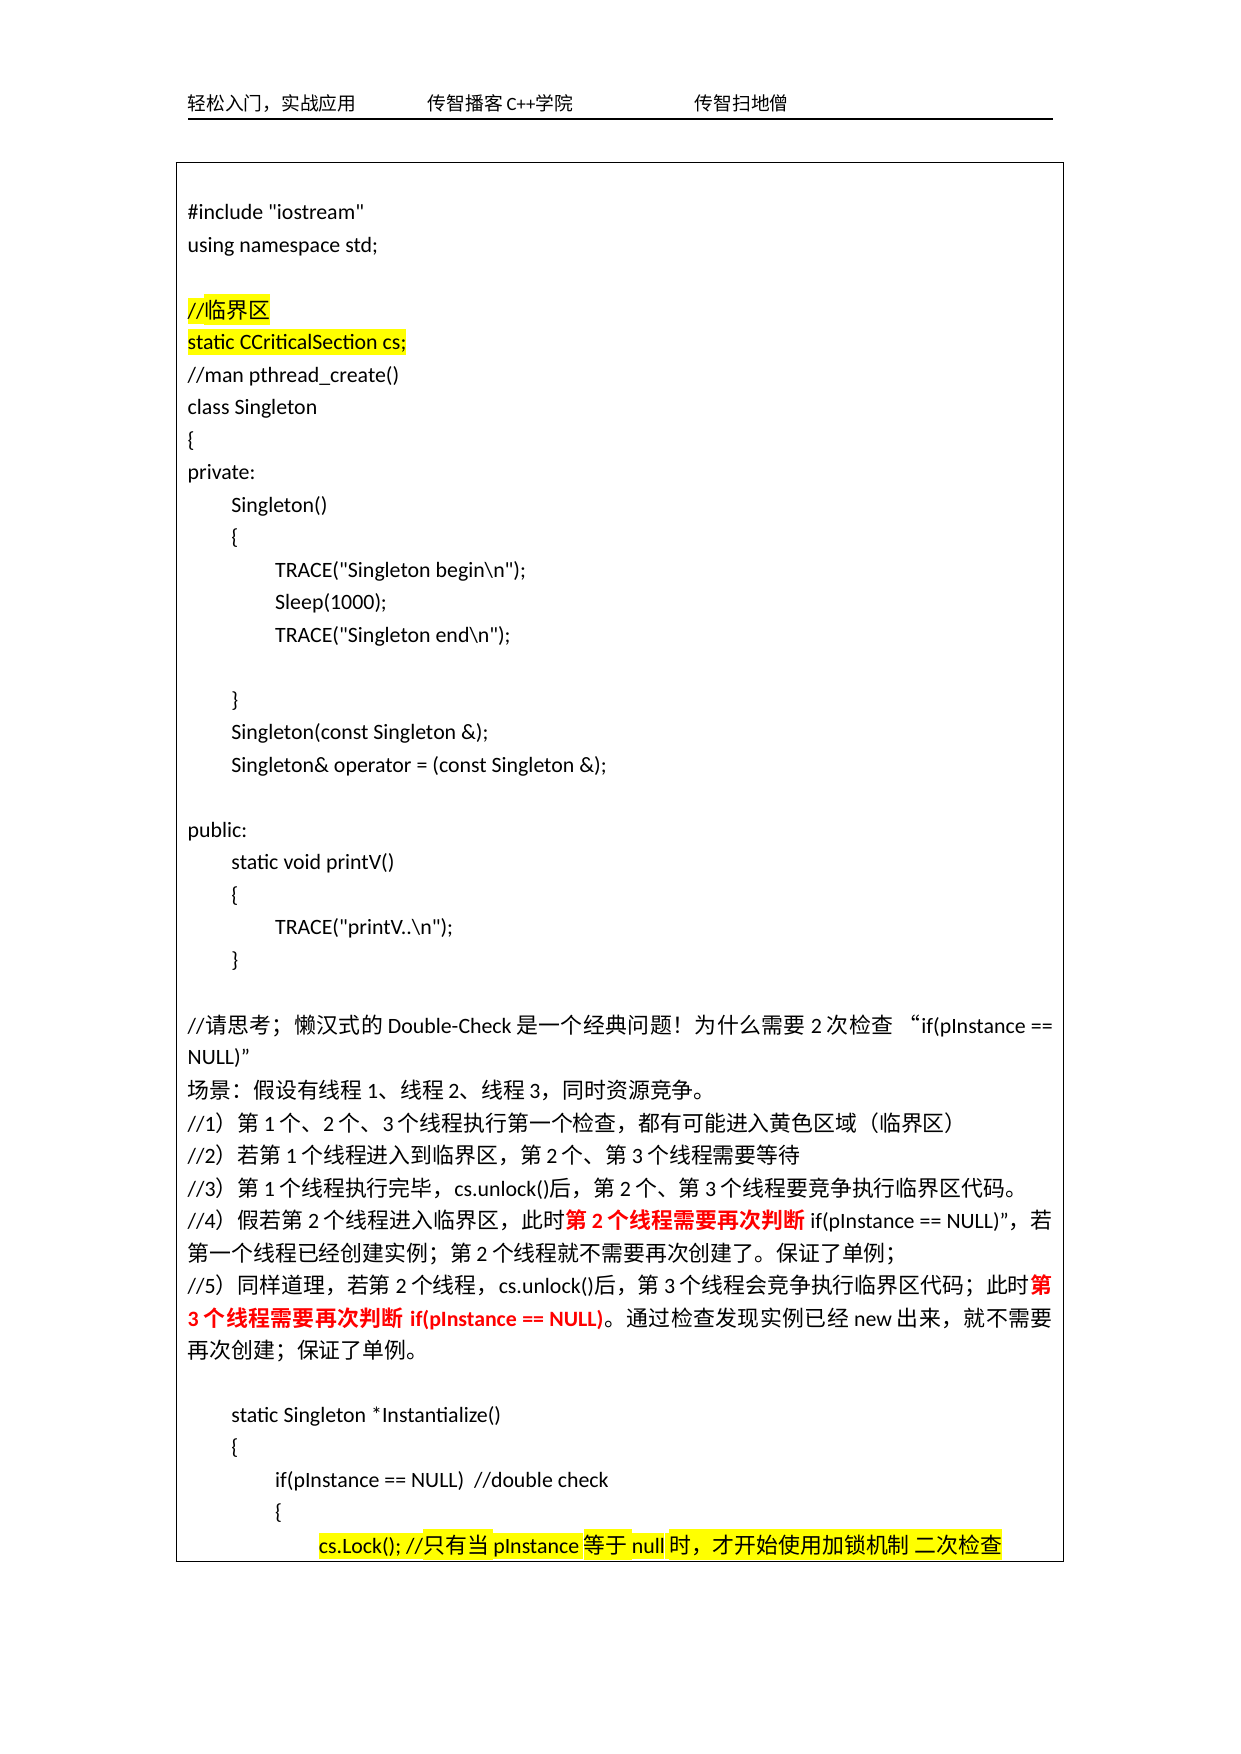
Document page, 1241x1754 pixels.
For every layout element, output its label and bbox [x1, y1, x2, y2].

table_cell [177, 163, 1063, 1561]
